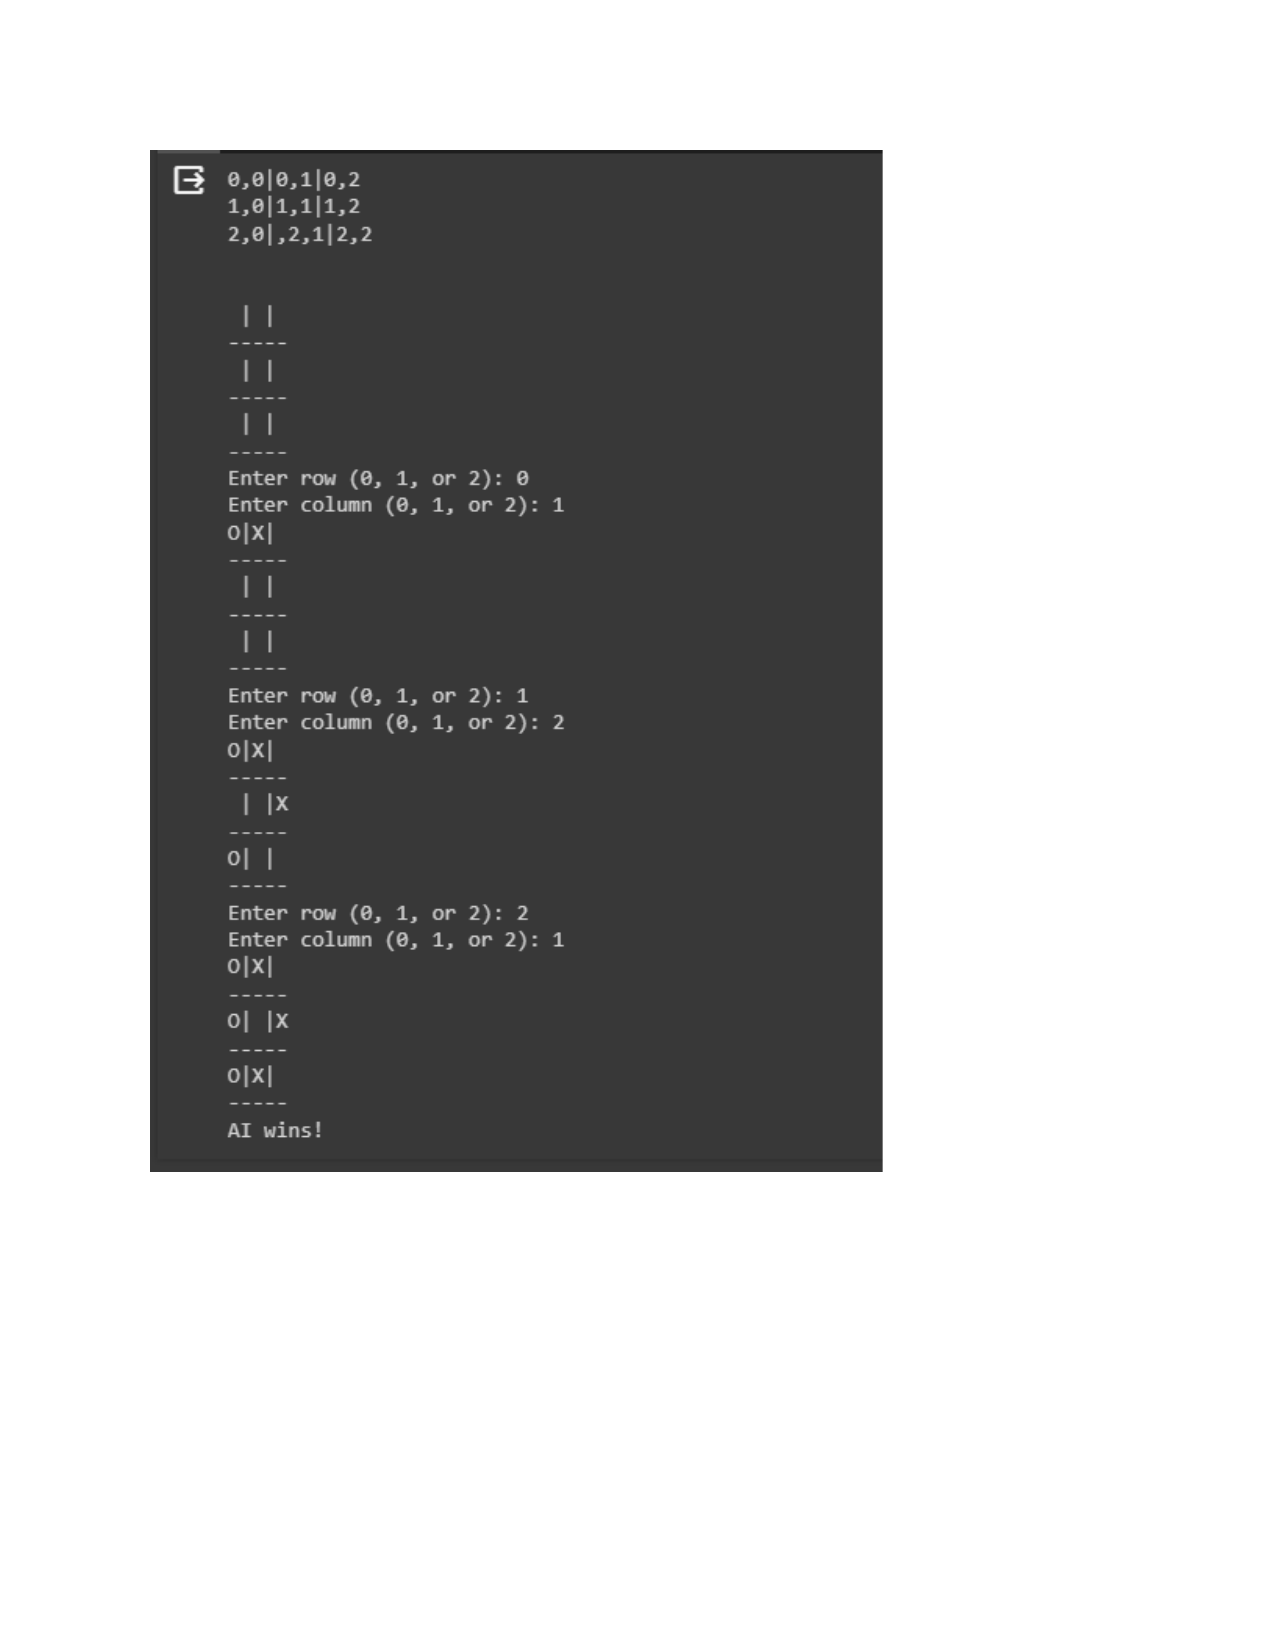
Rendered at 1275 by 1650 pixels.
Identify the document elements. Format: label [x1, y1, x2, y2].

picture [150, 150, 883, 1172]
